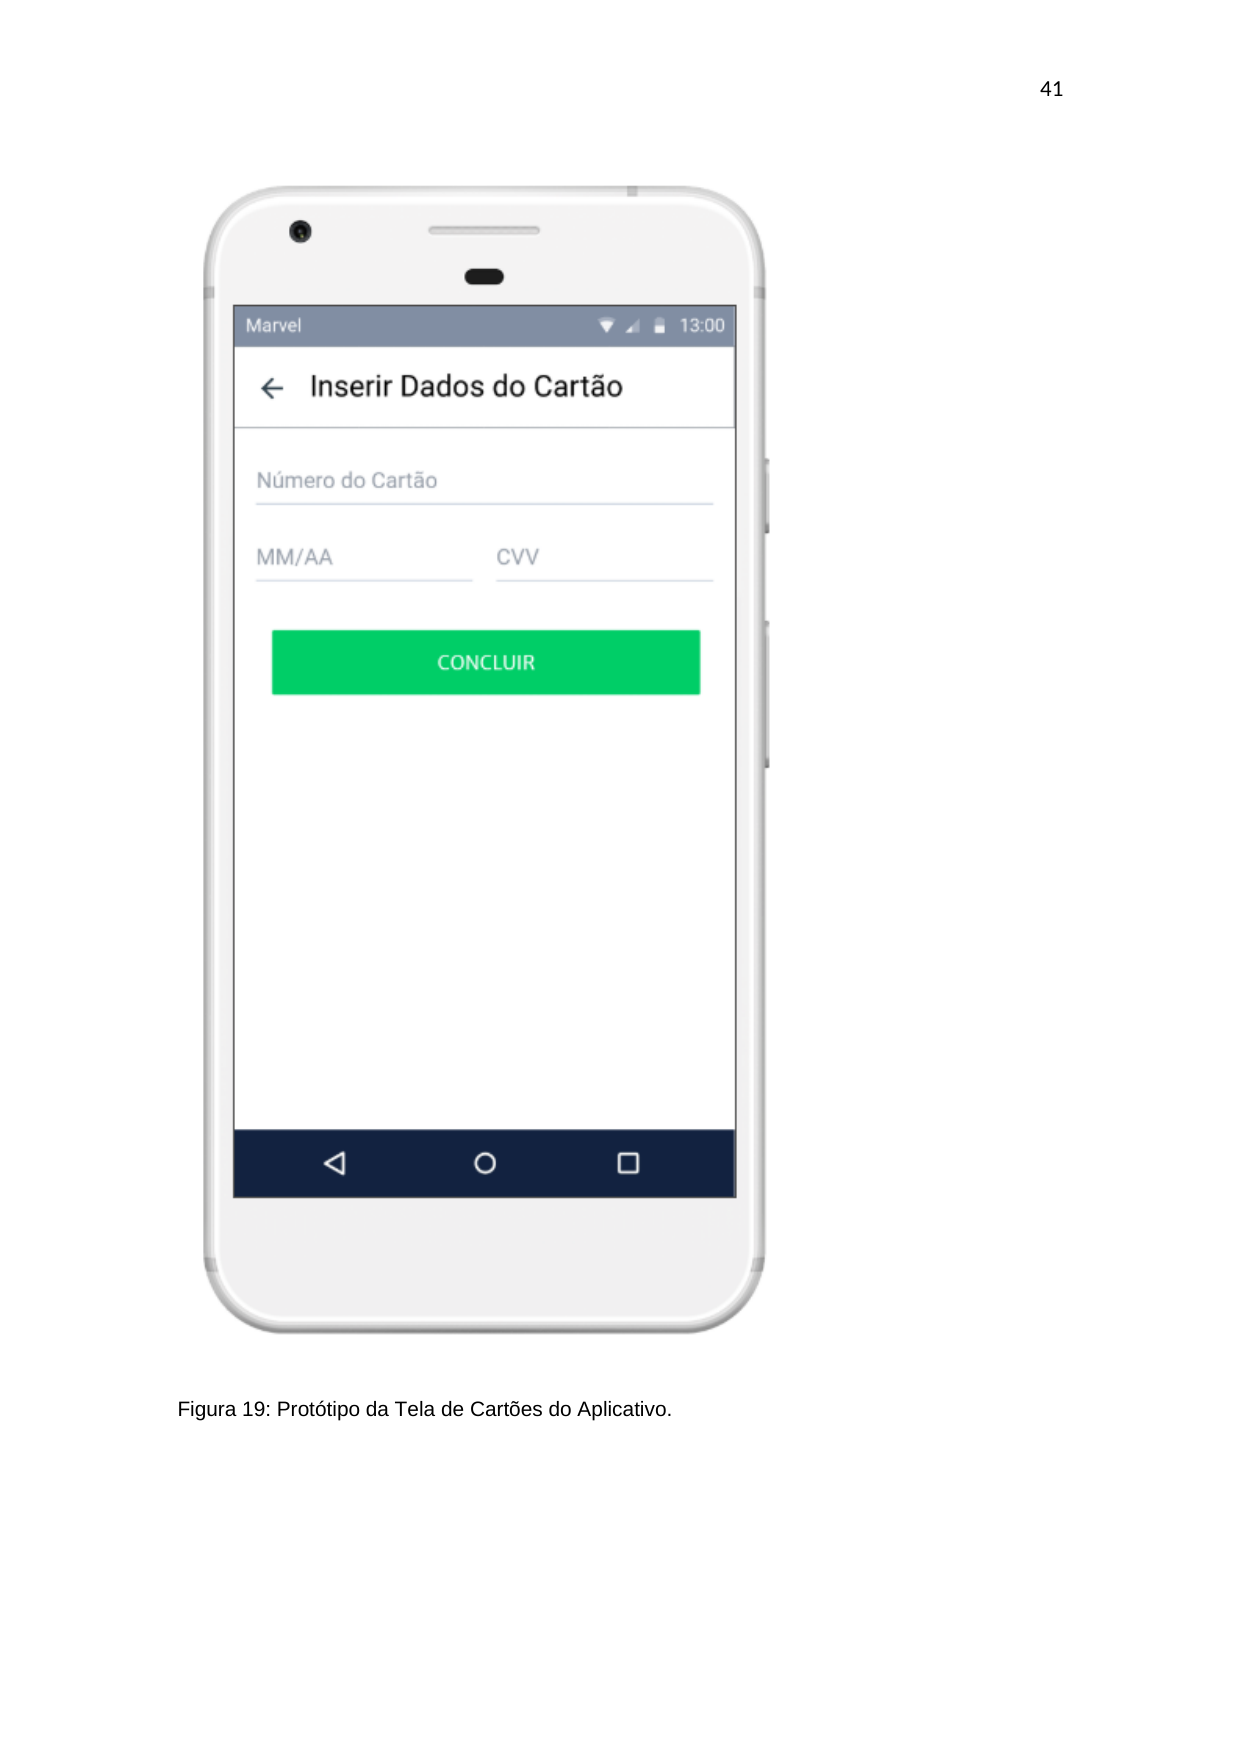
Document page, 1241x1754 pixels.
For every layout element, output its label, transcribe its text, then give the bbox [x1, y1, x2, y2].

picture [177, 147, 801, 1383]
text Figura 19: Protótipo da Tela de Cartões do Aplicativo. [177, 1397, 1063, 1421]
